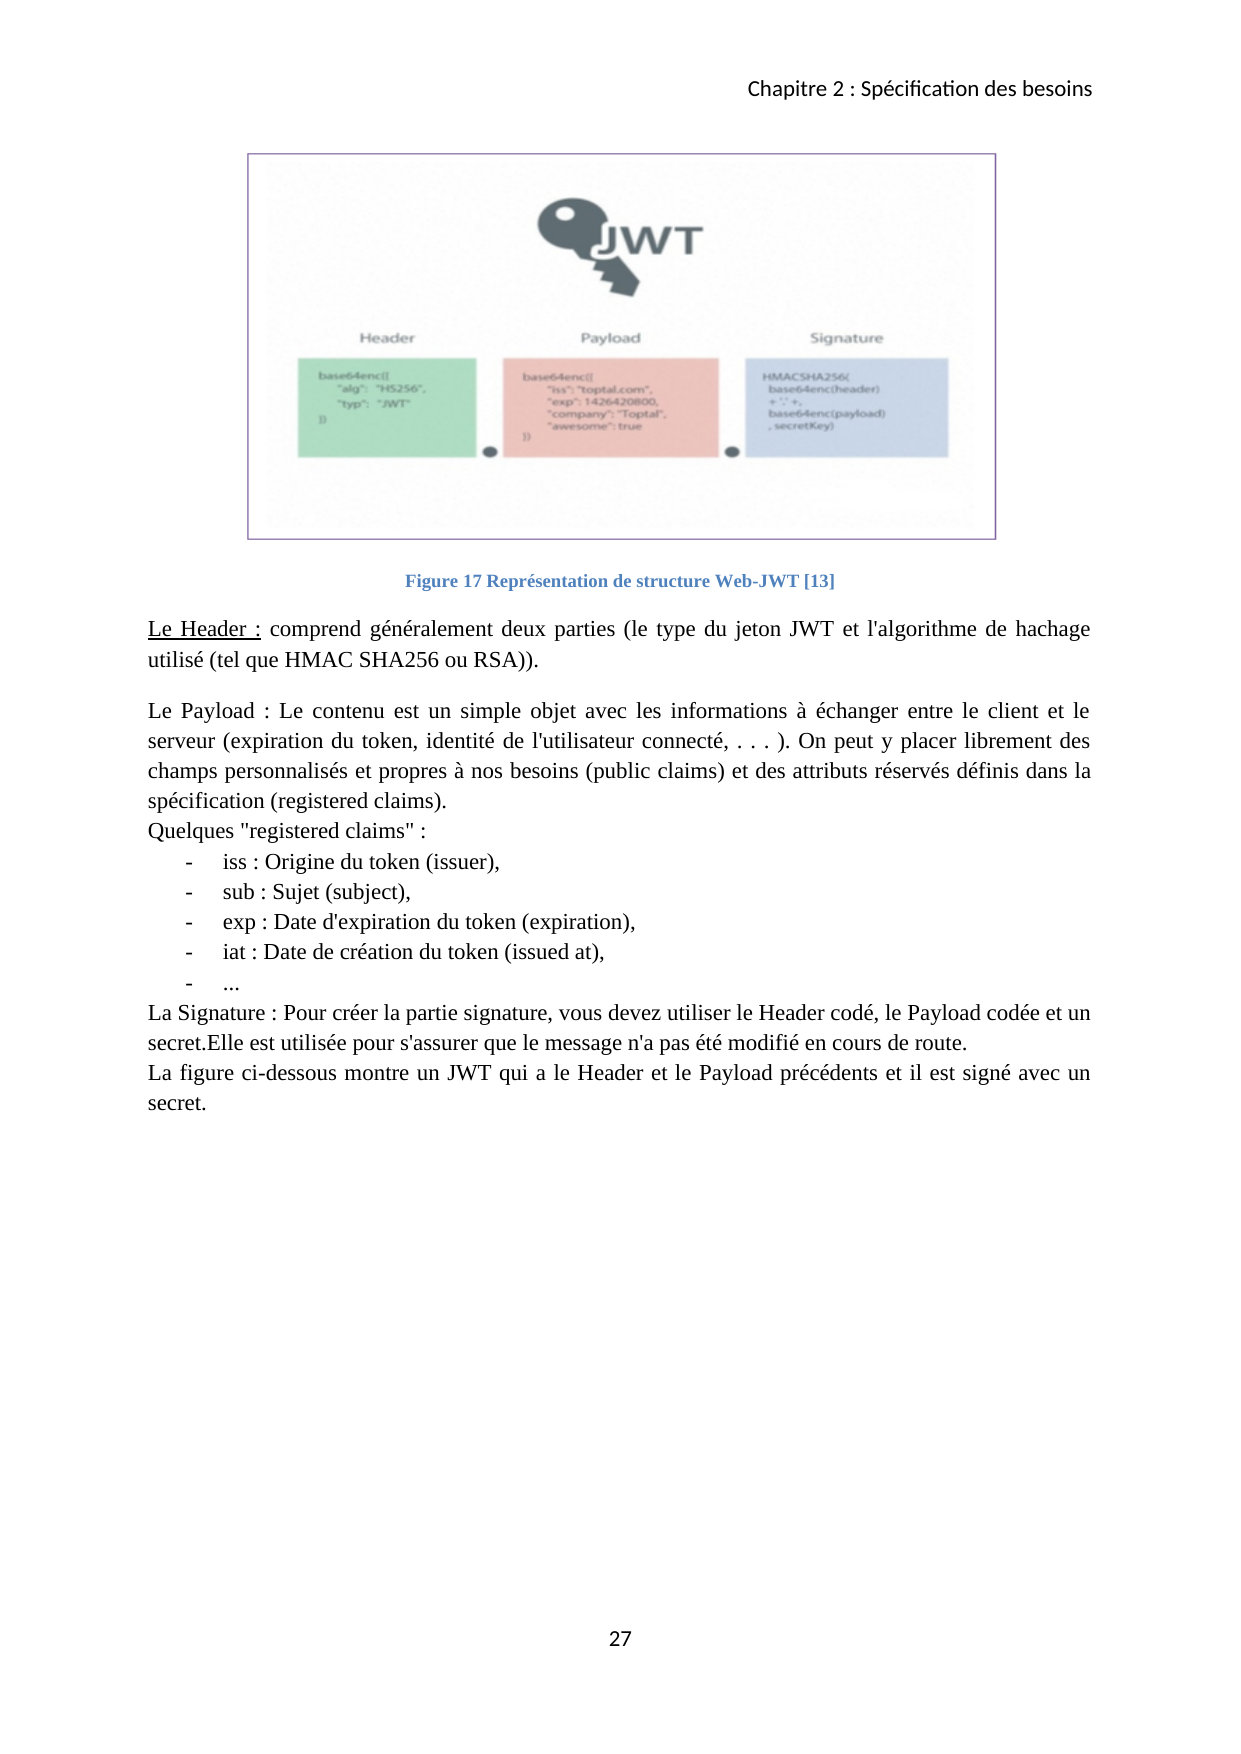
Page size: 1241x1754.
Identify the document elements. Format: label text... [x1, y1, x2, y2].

list ... [185, 969, 1093, 995]
picture [239, 147, 1002, 545]
text Quelques "registered claims" : [148, 818, 1093, 844]
list iat : Date de création du token (issued at), [185, 938, 1093, 965]
text Figure 17 Représentation de structure Web-JWT [13] [148, 570, 1093, 591]
list exp : Date d'expiration du token (expiration), [185, 908, 1093, 934]
list sub : Sujet (subject), [185, 878, 1093, 904]
text La Signature : Pour créer la partie signature, vous devez utiliser le Header codé, le Payload codée et un secret.Elle est utilisée pour s'assurer que le message n'a pas été modifié en cours de route. [148, 999, 1093, 1055]
list iss : Origine du token (issuer), [185, 848, 1093, 874]
text Le Payload : Le contenu est un simple objet avec les informations à échanger entre le client et le serveur (expiration du token, identité de l'utilisateur connecté, . . . ). On peut y placer librement des champs personnalisés et propres à nos besoins (public claims) et des attributs réservés définis dans la spécification (registered claims). [148, 697, 1093, 814]
text La figure ci-dessous montre un JWT qui a le Header et le Payload précédents et il est signé avec un secret. [148, 1059, 1093, 1116]
text Le Header : comprend généralement deux parties (le type du jeton JWT et l'algorithme de hachage utilisé (tel que HMAC SHA256 ou RSA)). [148, 616, 1093, 672]
